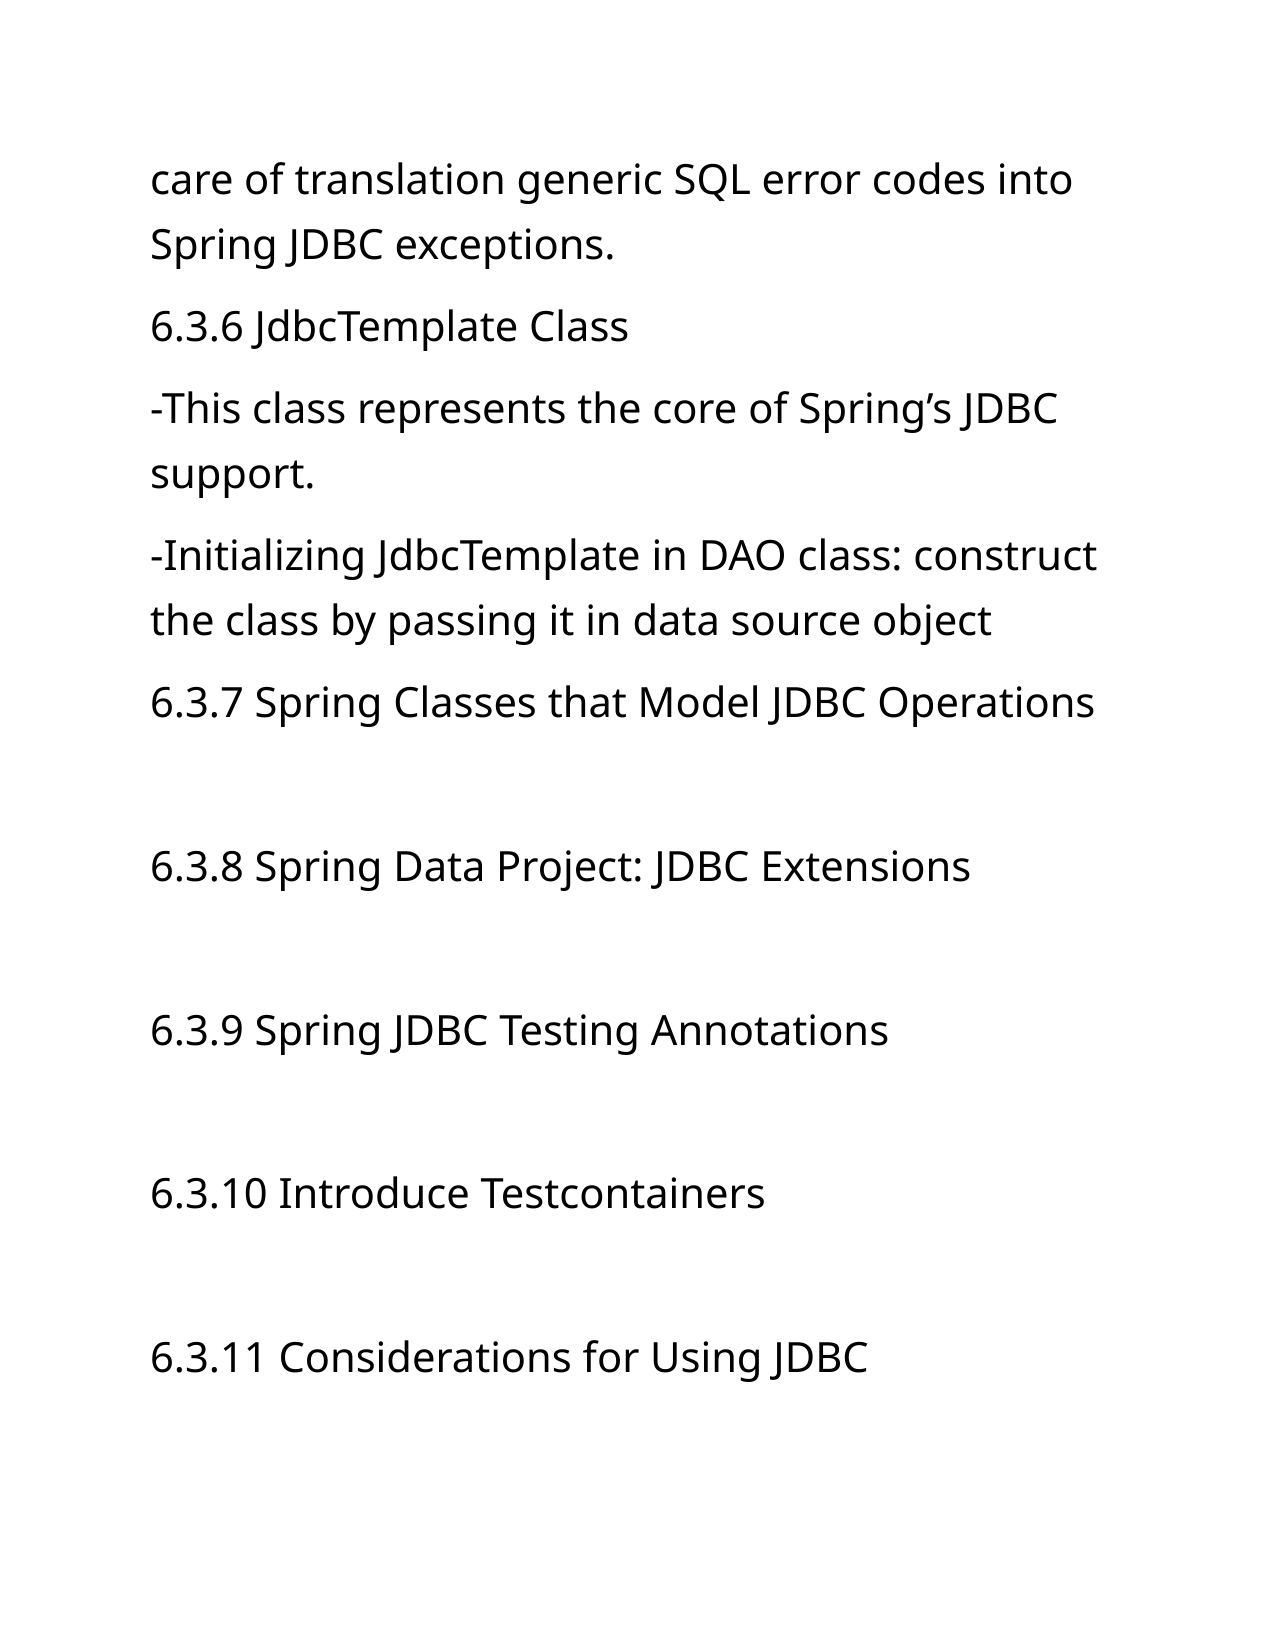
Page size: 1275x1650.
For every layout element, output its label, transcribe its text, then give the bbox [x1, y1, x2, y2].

text 6.3.8 Spring Data Project: JDBC Extensions [150, 837, 1125, 894]
text 6.3.10 Introduce Testcontainers [150, 1164, 1125, 1221]
text -This class represents the core of Spring’s JDBC support. [150, 379, 1125, 501]
text 6.3.11 Considerations for Using JDBC [150, 1328, 1125, 1385]
text 6.3.6 JdbcTemplate Class [150, 297, 1125, 354]
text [150, 150, 1125, 272]
text 6.3.9 Spring JDBC Testing Annotations [150, 1001, 1125, 1057]
text -Initializing JdbcTemplate in DAO class: construct the class by passing it in data source object [150, 526, 1125, 648]
text 6.3.7 Spring Classes that Model JDBC Operations [150, 673, 1125, 730]
